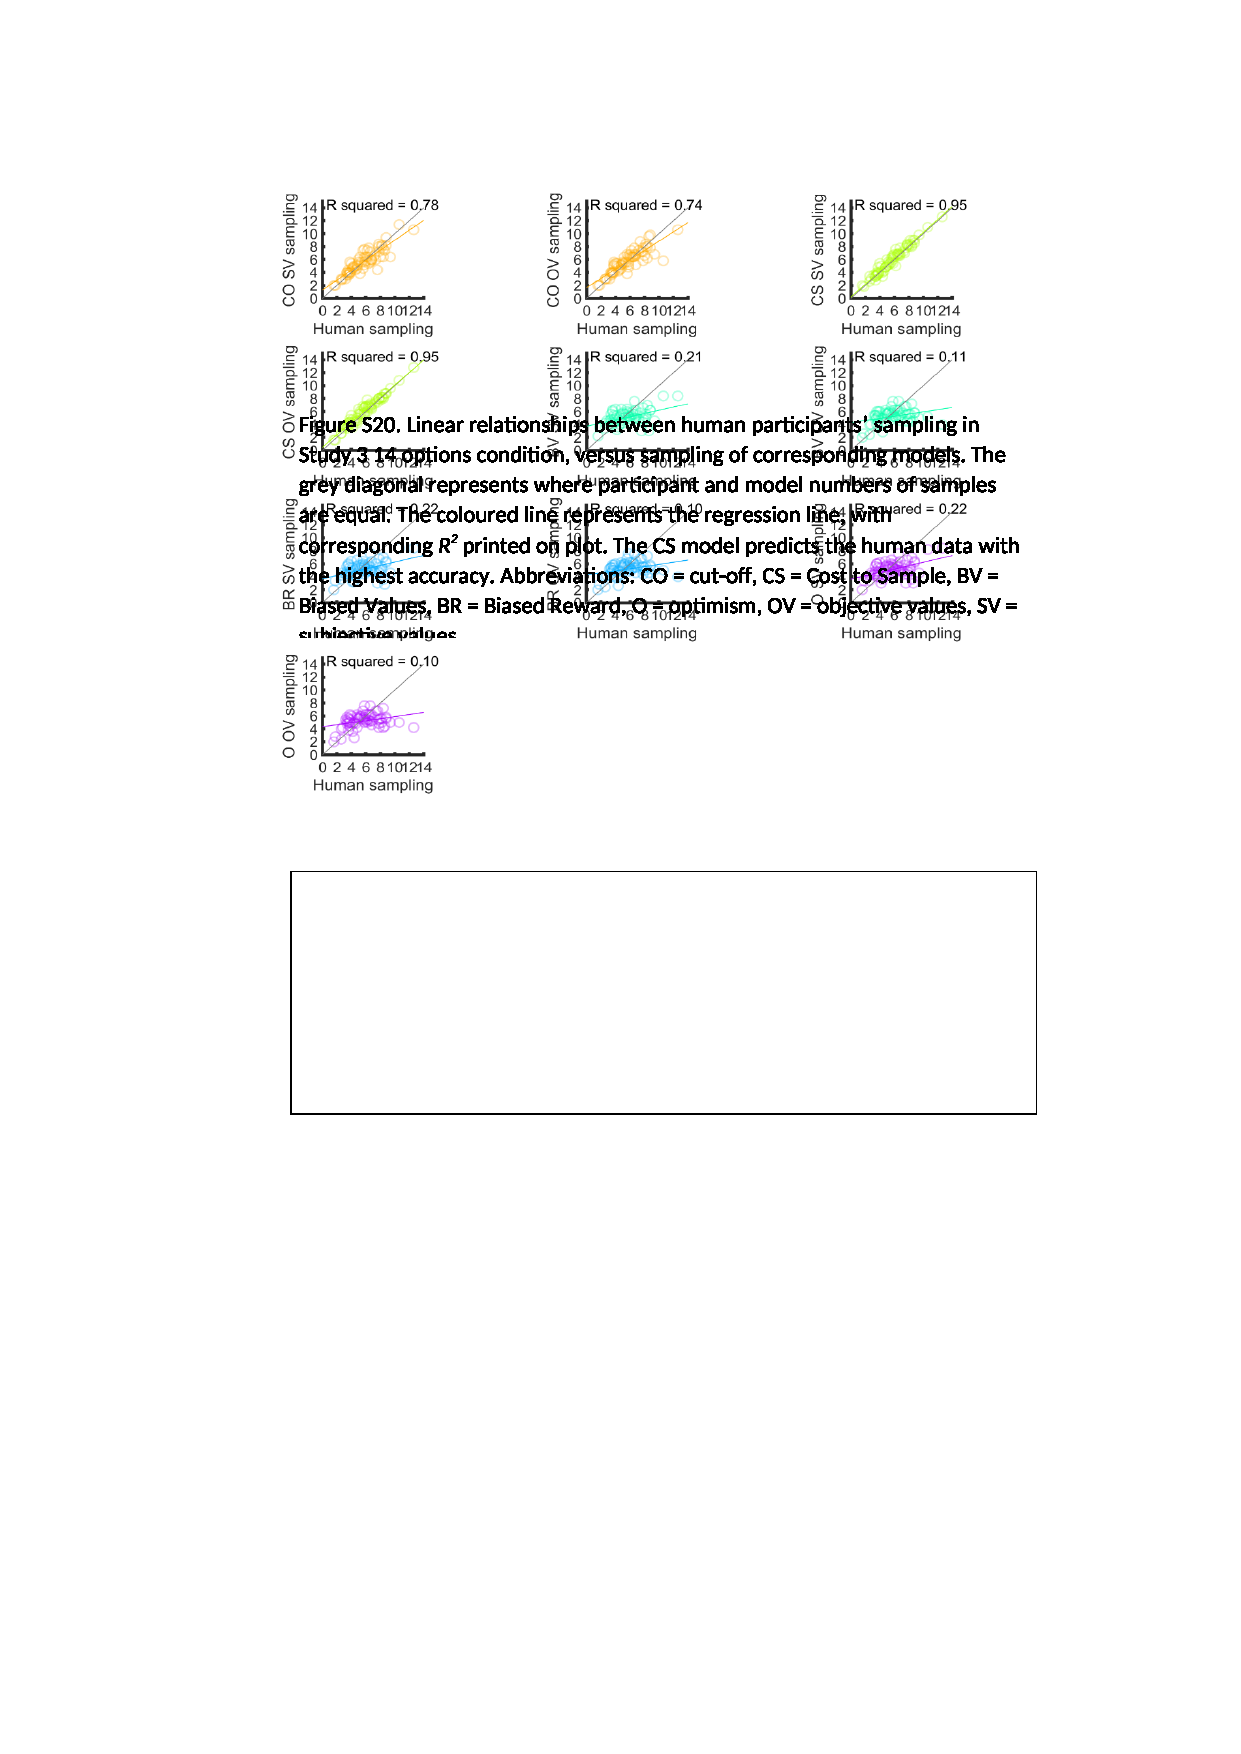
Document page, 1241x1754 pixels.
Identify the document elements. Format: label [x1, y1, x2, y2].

picture [150, 149, 1091, 843]
